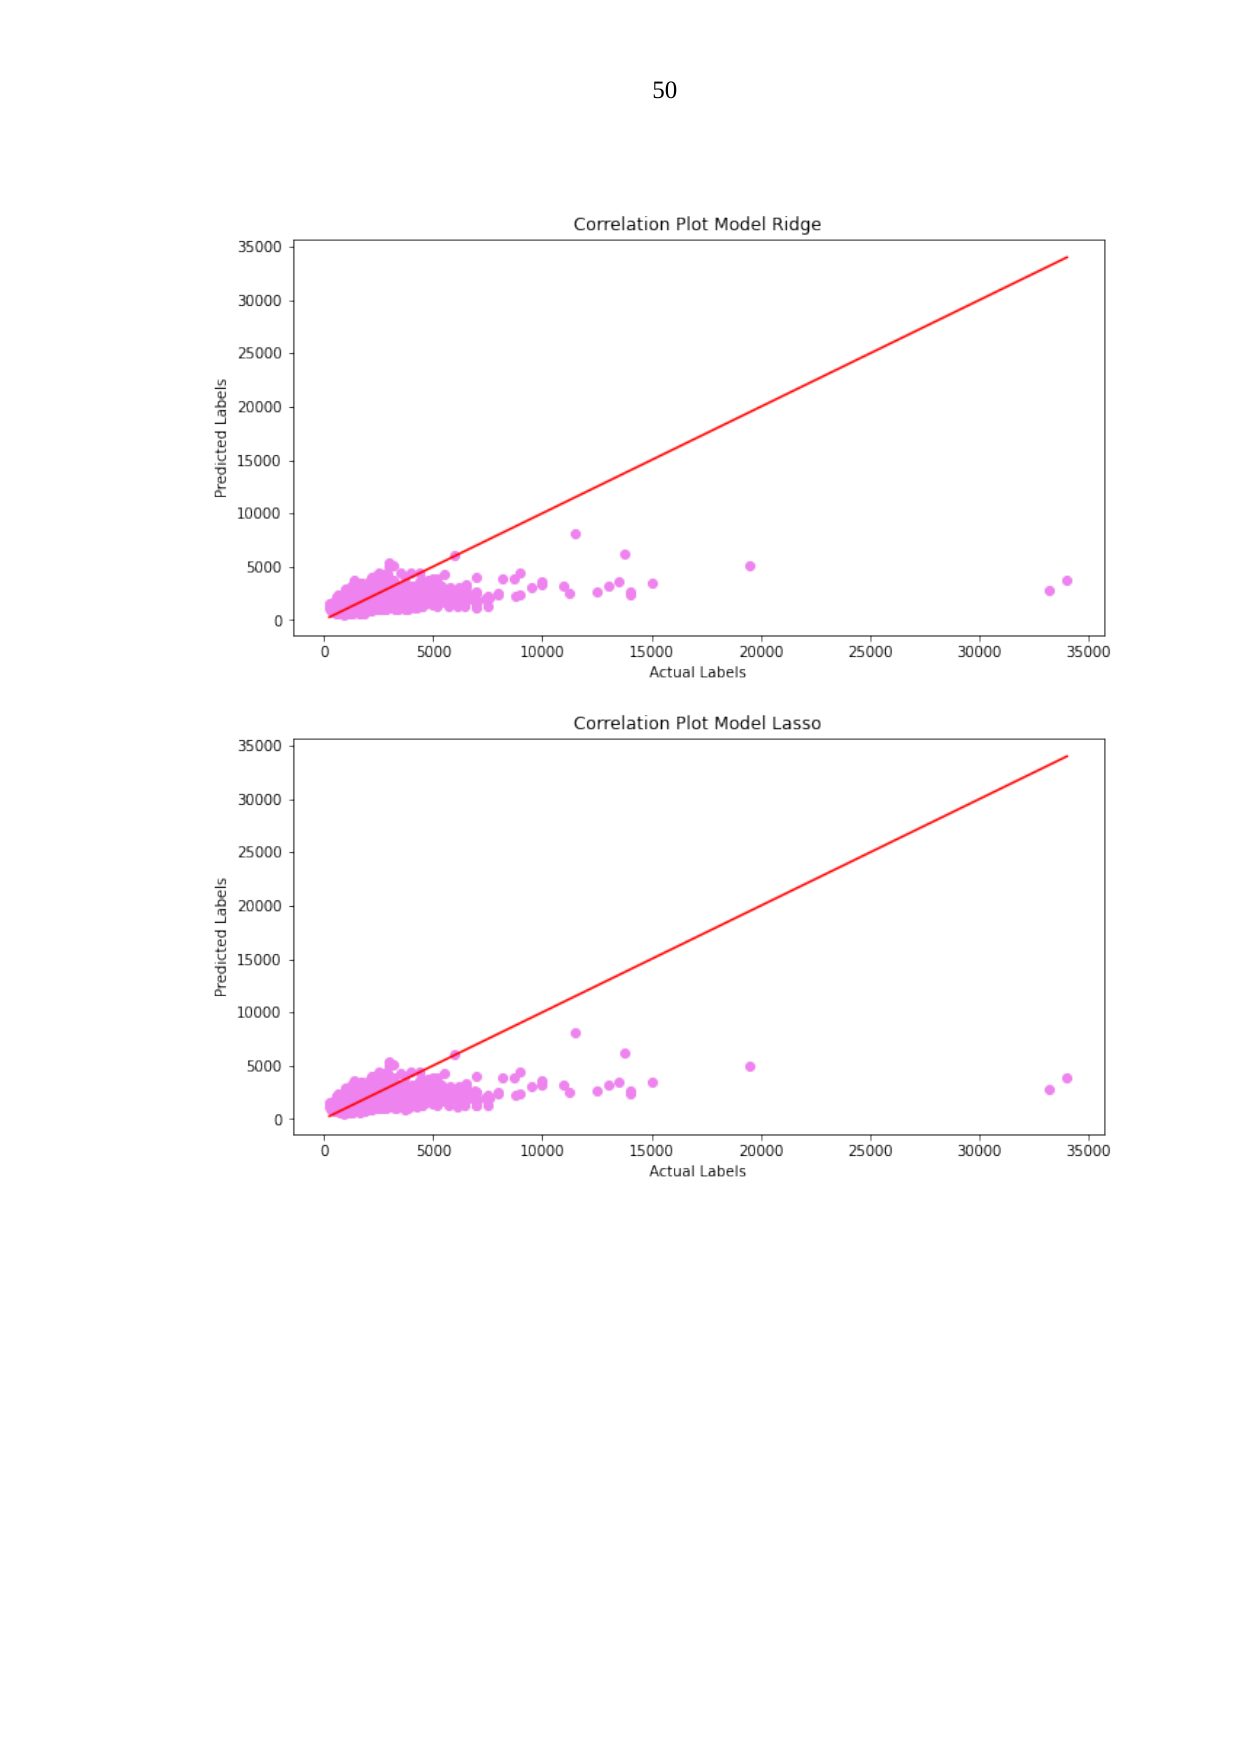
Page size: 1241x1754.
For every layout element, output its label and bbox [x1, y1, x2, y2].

picture [206, 206, 1122, 691]
picture [206, 705, 1122, 1190]
